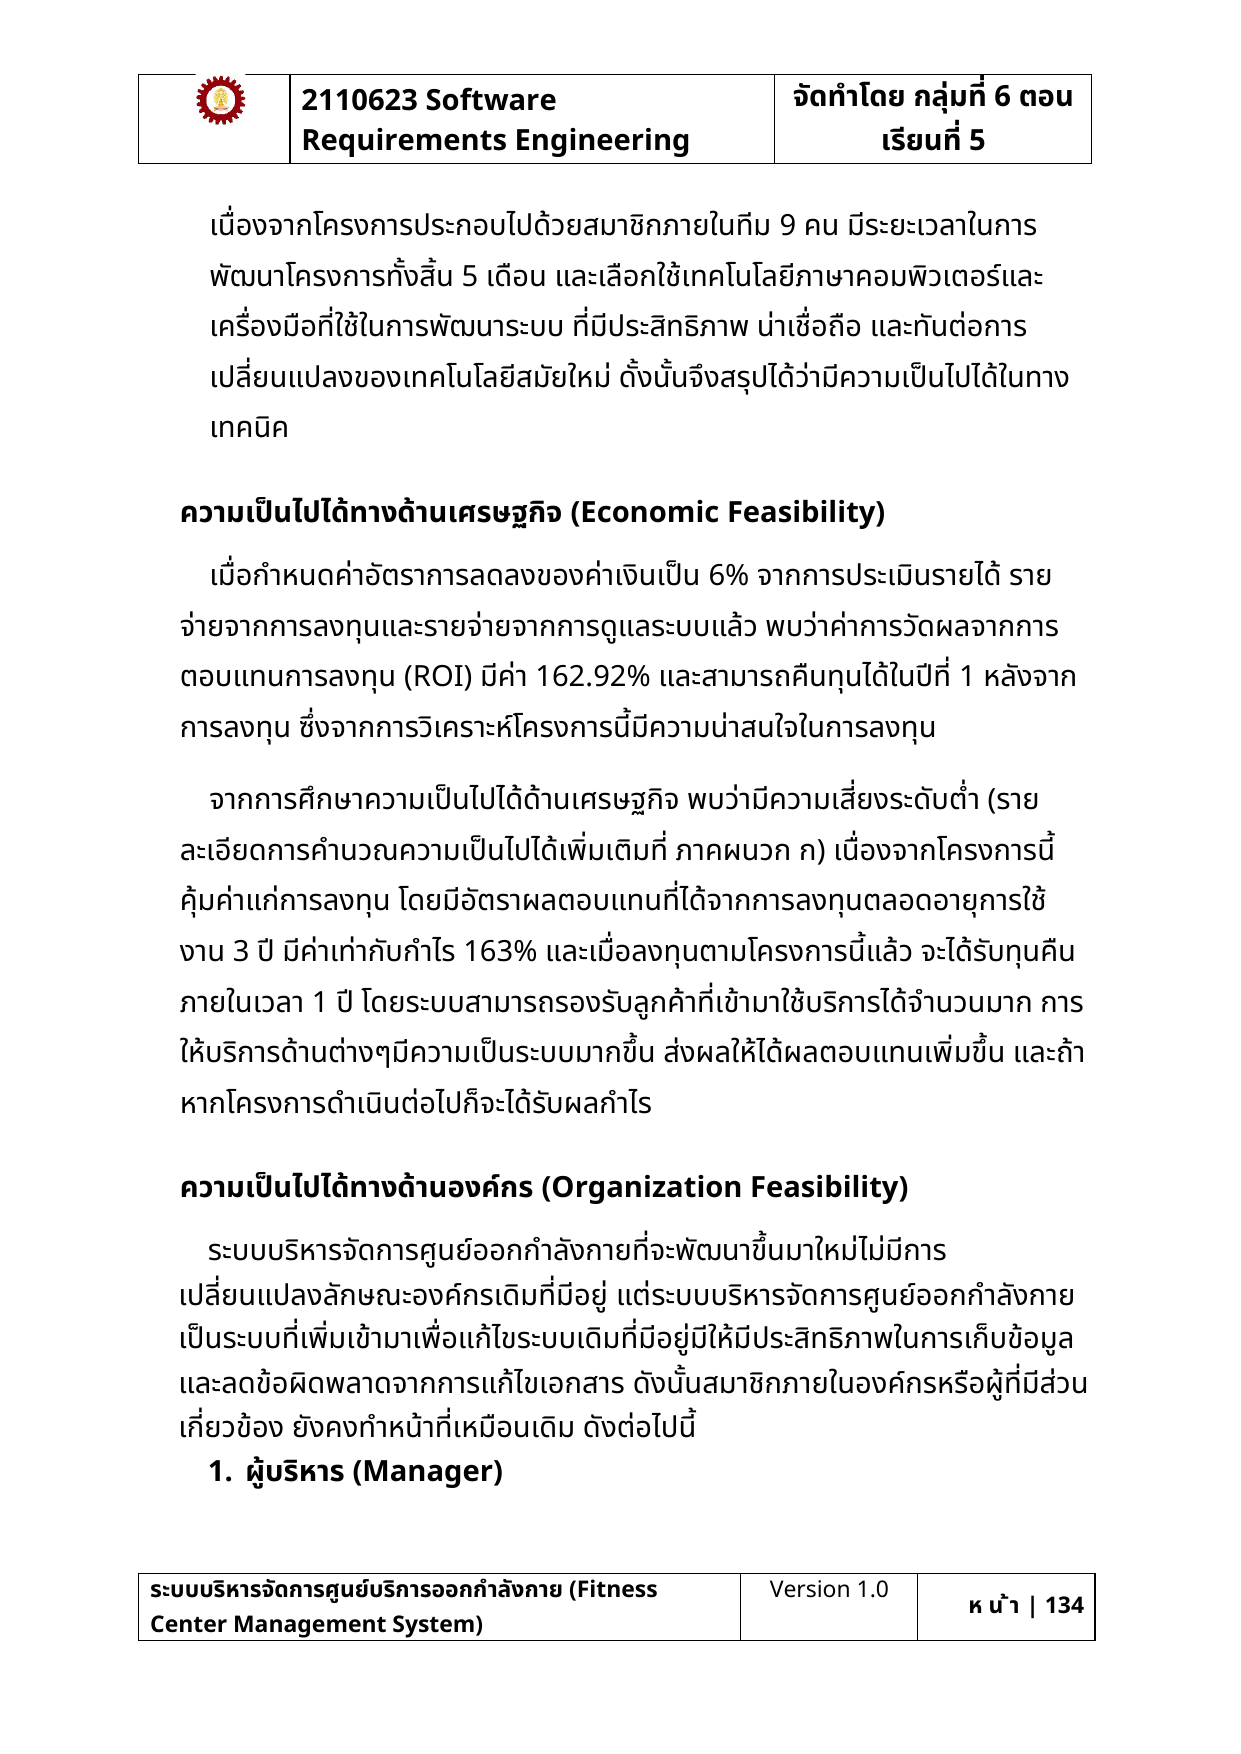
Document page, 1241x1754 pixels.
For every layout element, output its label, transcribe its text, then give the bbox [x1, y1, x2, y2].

text เมื่อกำหนดค่าอัตราการลดลงของค่าเงินเป็น 6% จากการประเมินรายได้ รายจ่ายจากการลงทุนและรายจ่ายจากการดูแลระบบแล้ว พบว่าค่าการวัดผลจากการตอบแทนการลงทุน (ROI) มีค่า 162.92% และสามารถคืนทุนได้ในปีที่ 1 หลังจากการลงทุน ซึ่งจากการวิเคราะห์โครงการนี้มีความน่าสนใจในการลงทุน [179, 554, 1090, 751]
text ระบบบริหารจัดการศูนย์ออกกำลังกายที่จะพัฒนาขึ้นมาใหม่ไม่มีการเปลี่ยนแปลงลักษณะองค์กรเดิมที่มีอยู่ แต่ระบบบริหารจัดการศูนย์ออกกำลังกายเป็นระบบที่เพิ่มเข้ามาเพื่อแก้ไขระบบเดิมที่มีอยู่มีให้มีประสิทธิภาพในการเก็บข้อมูล และลดข้อผิดพลาดจากการแก้ไขเอกสาร ดังนั้นสมาชิกภายในองค์กรหรือผู้ที่มีส่วนเกี่ยวข้อง ยังคงทำหน้าที่เหมือนเดิม ดังต่อไปนี้ [178, 1230, 1090, 1450]
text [209, 204, 1090, 451]
picture [195, 74, 246, 125]
subtitle ความเป็นไปได้ทางด้านเศรษฐกิจ (Economic Feasibility) [179, 491, 1090, 535]
subtitle ความเป็นไปได้ทางด้านองค์กร (Organization Feasibility) [179, 1167, 1090, 1211]
list ผู้บริหาร (Manager) [208, 1450, 1090, 1494]
text จากการศึกษาความเป็นไปได้ด้านเศรษฐกิจ พบว่ามีความเสี่ยงระดับต่ำ (รายละเอียดการคำนวณความเป็นไปได้เพิ่มเติมที่ ภาคผนวก ก) เนื่องจากโครงการนี้คุ้มค่าแก่การลงทุน โดยมีอัตราผลตอบแทนที่ได้จากการลงทุนตลอดอายุการใช้งาน 3 ปี มีค่าเท่ากับกำไร 163% และเมื่อลงทุนตามโครงการนี้แล้ว จะได้รับทุนคืนภายในเวลา 1 ปี โดยระบบสามารถรองรับลูกค้าที่เข้ามาใช้บริการได้จำนวนมาก การให้บริการด้านต่างๆมีความเป็นระบบมากขึ้น ส่งผลให้ได้ผลตอบแทนเพิ่มขึ้น และถ้าหากโครงการดำเนินต่อไปก็จะได้รับผลกำไร [179, 778, 1090, 1127]
